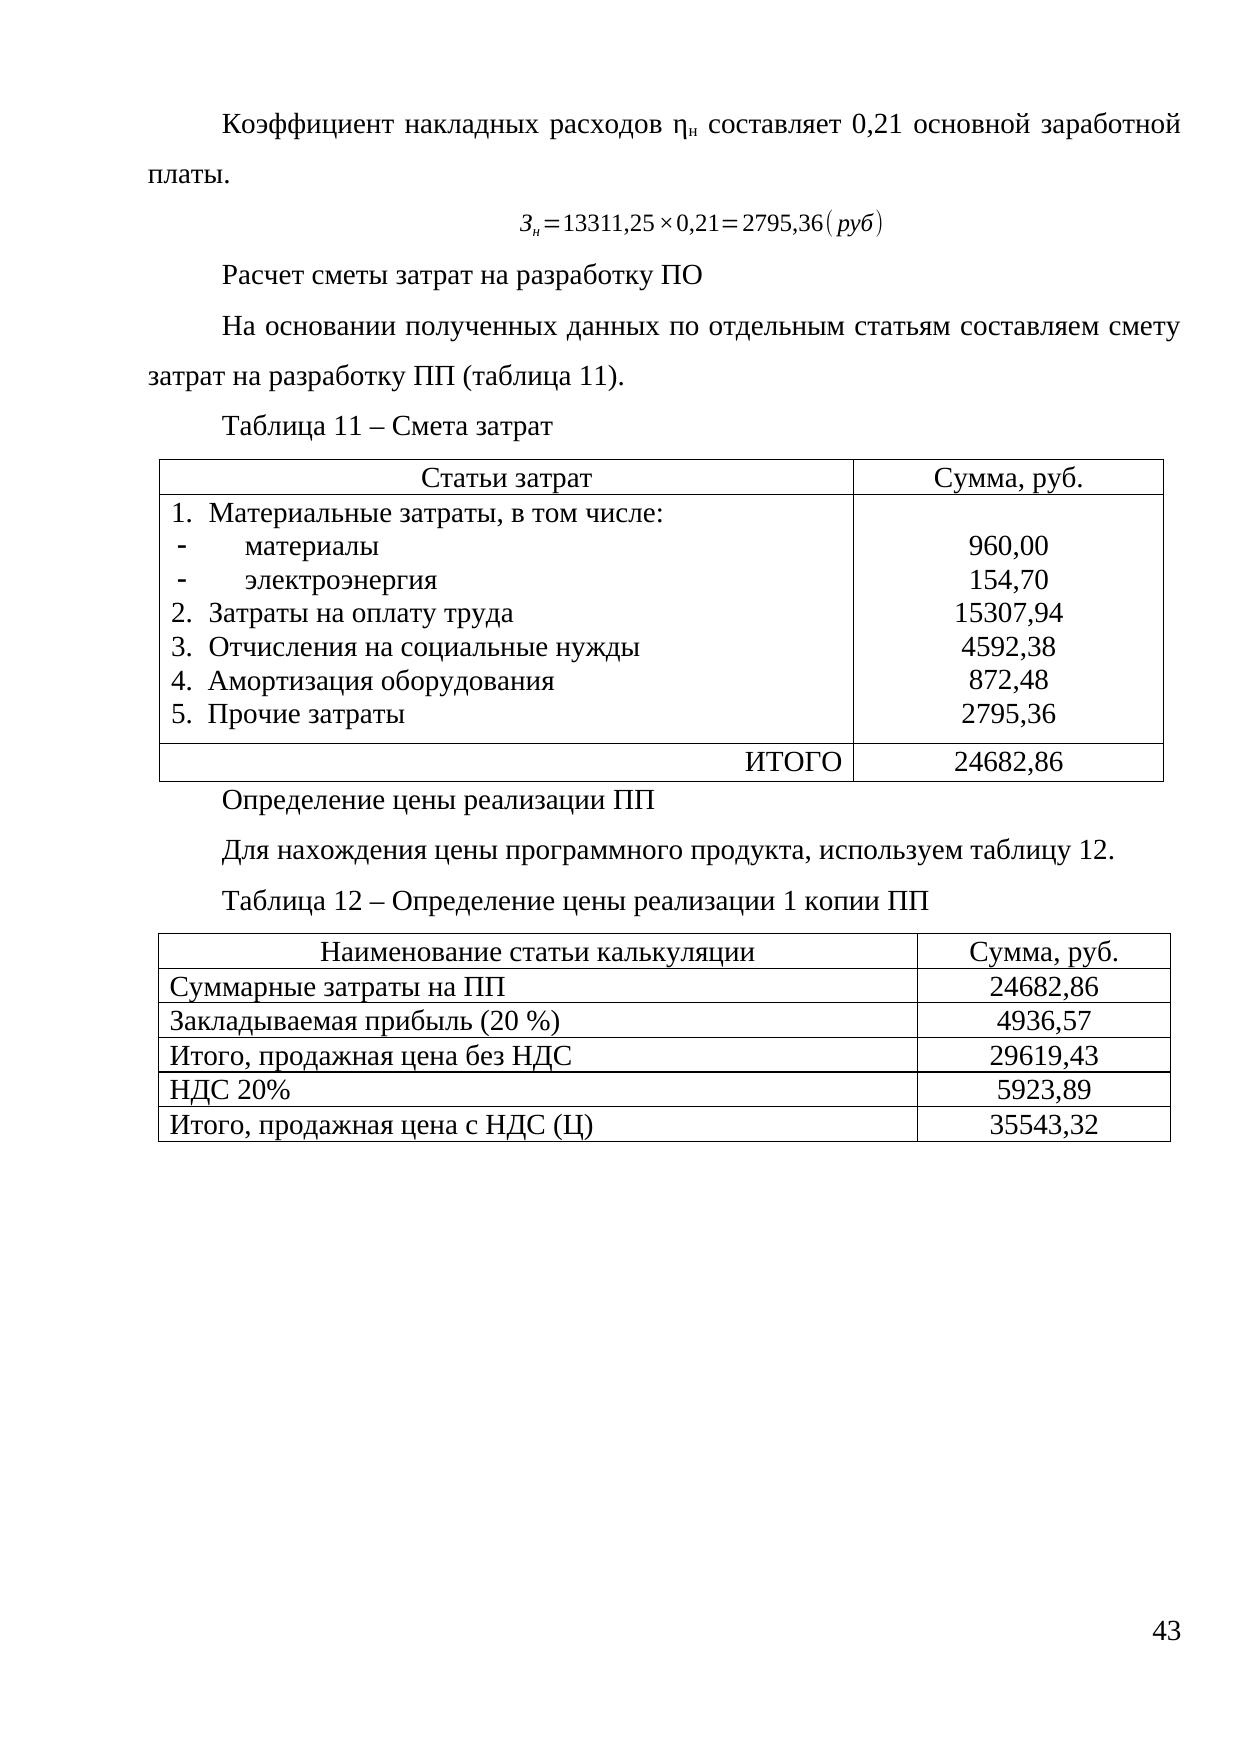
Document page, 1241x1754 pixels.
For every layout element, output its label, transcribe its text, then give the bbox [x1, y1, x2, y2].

table_cell ИТОГО [160, 744, 853, 781]
text Коэффициент накладных расходов ηн составляет 0,21 основной заработной платы. [148, 106, 1181, 190]
table_header Статьи затрат [160, 460, 853, 494]
text Расчет сметы затрат на разработку ПО [148, 257, 1181, 291]
text Для нахождения цены программного продукта, используем таблицу 12. [148, 832, 1181, 866]
table_header Наименование статьи калькуляции [159, 934, 917, 968]
table_cell 5923,89 [918, 1073, 1170, 1106]
table_cell 24682,86 [918, 969, 1170, 1002]
table_cell 960,00 154,70 15307,94 4592,38 872,48 2795,36 [854, 495, 1163, 743]
text На основании полученных данных по отдельным статьям составляем смету затрат на разработку ПП (таблица 11). [148, 308, 1181, 391]
table_cell НДС 20% [159, 1073, 917, 1106]
table_header Сумма, руб. [918, 934, 1170, 968]
table_cell 4936,57 [918, 1003, 1170, 1037]
table_header Сумма, руб. [854, 460, 1163, 494]
table_cell 24682,86 [854, 744, 1163, 781]
text Таблица 12 – Определение цены реализации 1 копии ПП [148, 883, 1181, 916]
table_cell 29619,43 [918, 1038, 1170, 1071]
table_cell Итого, продажная цена с НДС (Ц) [159, 1107, 917, 1141]
text Таблица 11 – Смета затрат [148, 408, 1181, 442]
table_cell Материальные затраты, в том числе: материалы электроэнергия Затраты на оплату труда Отчисления на социальные нужды 4. Амортизация оборудования 5. Прочие затраты [160, 495, 853, 743]
table_cell 35543,32 [918, 1107, 1170, 1141]
table_cell Суммарные затраты на ПП [159, 969, 917, 1002]
table_cell Итого, продажная цена без НДС [159, 1038, 917, 1071]
text Определение цены реализации ПП [148, 782, 1181, 816]
table_cell Закладываемая прибыль (20 %) [159, 1003, 917, 1037]
